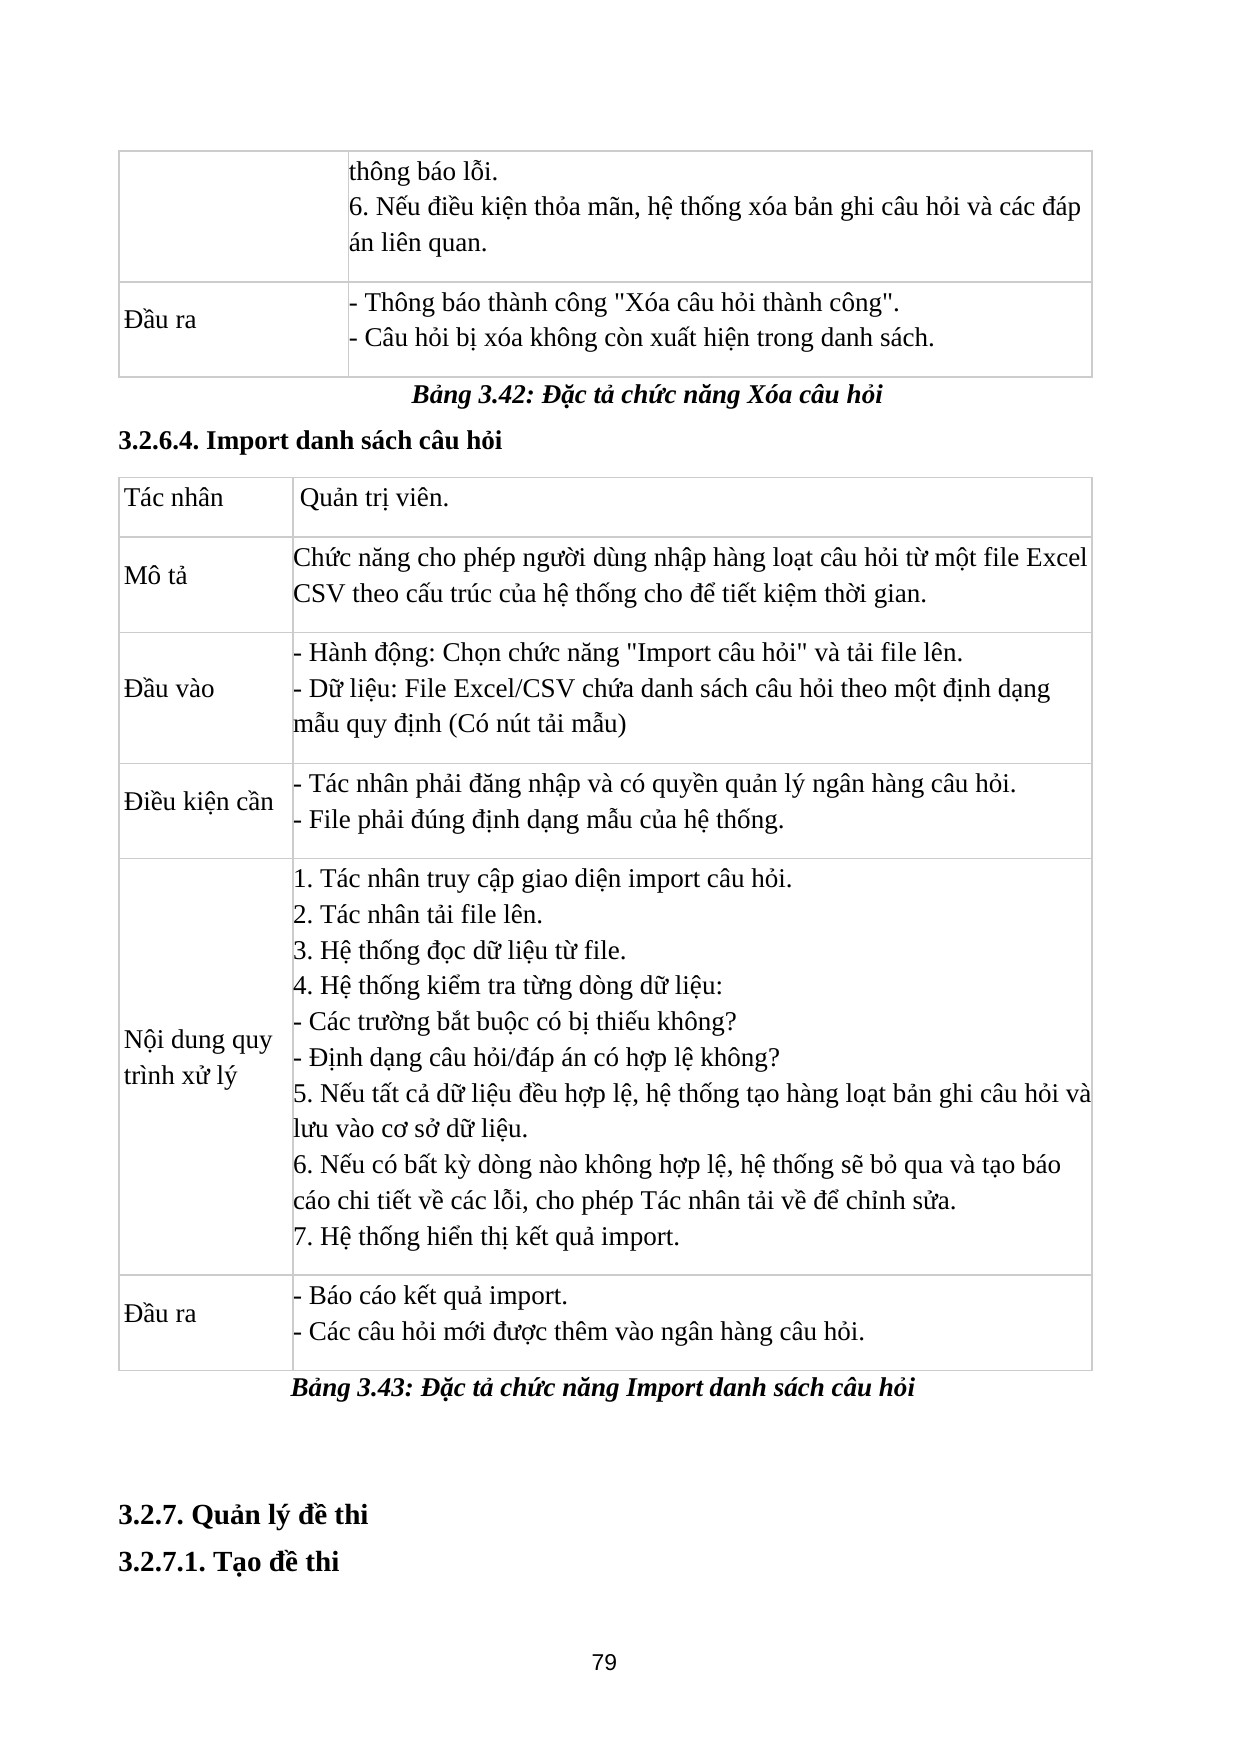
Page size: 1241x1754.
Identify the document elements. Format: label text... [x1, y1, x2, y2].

table_cell Mô tả [120, 538, 292, 631]
table_header Quản trị viên. [294, 478, 1091, 536]
table_cell Đầu vào [120, 633, 292, 762]
table_cell - Hành động: Chọn chức năng "Import câu hỏi" và tải file lên. - Dữ liệu: File Excel/CSV chứa danh sách câu hỏi theo một định dạng mẫu quy định (Có nút tải mẫu) [294, 633, 1091, 762]
text 3.2.6.4. Import danh sách câu hỏi [118, 424, 1090, 456]
table_cell Chức năng cho phép người dùng nhập hàng loạt câu hỏi từ một file Excel CSV theo cấu trúc của hệ thống cho để tiết kiệm thời gian. [294, 538, 1091, 631]
table_cell Đầu ra [120, 1276, 292, 1369]
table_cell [120, 152, 348, 281]
table_header Tác nhân [120, 478, 292, 536]
text 3.2.7.1. Tạo đề thi [118, 1544, 1090, 1577]
text Bảng 3.42: Đặc tả chức năng Xóa câu hỏi [207, 378, 1090, 409]
table_cell - Thông báo thành công "Xóa câu hỏi thành công". - Câu hỏi bị xóa không còn xuất hiện trong danh sách. [349, 283, 1091, 376]
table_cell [349, 152, 1091, 281]
table_cell Điều kiện cần [120, 764, 292, 858]
table_cell Nội dung quy trình xử lý [120, 859, 292, 1274]
table_cell - Báo cáo kết quả import. - Các câu hỏi mới được thêm vào ngân hàng câu hỏi. [294, 1276, 1091, 1369]
table_cell Đầu ra [120, 283, 348, 376]
subtitle 3.2.7. Quản lý đề thi [118, 1497, 1090, 1530]
text Bảng 3.43: Đặc tả chức năng Import danh sách câu hỏi [118, 1371, 1090, 1402]
table_cell - Tác nhân phải đăng nhập và có quyền quản lý ngân hàng câu hỏi. - File phải đúng định dạng mẫu của hệ thống. [294, 764, 1091, 858]
table_cell 1. Tác nhân truy cập giao diện import câu hỏi. 2. Tác nhân tải file lên. 3. Hệ thống đọc dữ liệu từ file. 4. Hệ thống kiểm tra từng dòng dữ liệu: - Các trường bắt buộc có bị thiếu không? - Định dạng câu hỏi/đáp án có hợp lệ không? 5. Nếu tất cả dữ liệu đều hợp lệ, hệ thống tạo hàng loạt bản ghi câu hỏi và lưu vào cơ sở dữ liệu. 6. Nếu có bất kỳ dòng nào không hợp lệ, hệ thống sẽ bỏ qua và tạo báo cáo chi tiết về các lỗi, cho phép Tác nhân tải về để chỉnh sửa. 7. Hệ thống hiển thị kết quả import. [294, 859, 1091, 1274]
